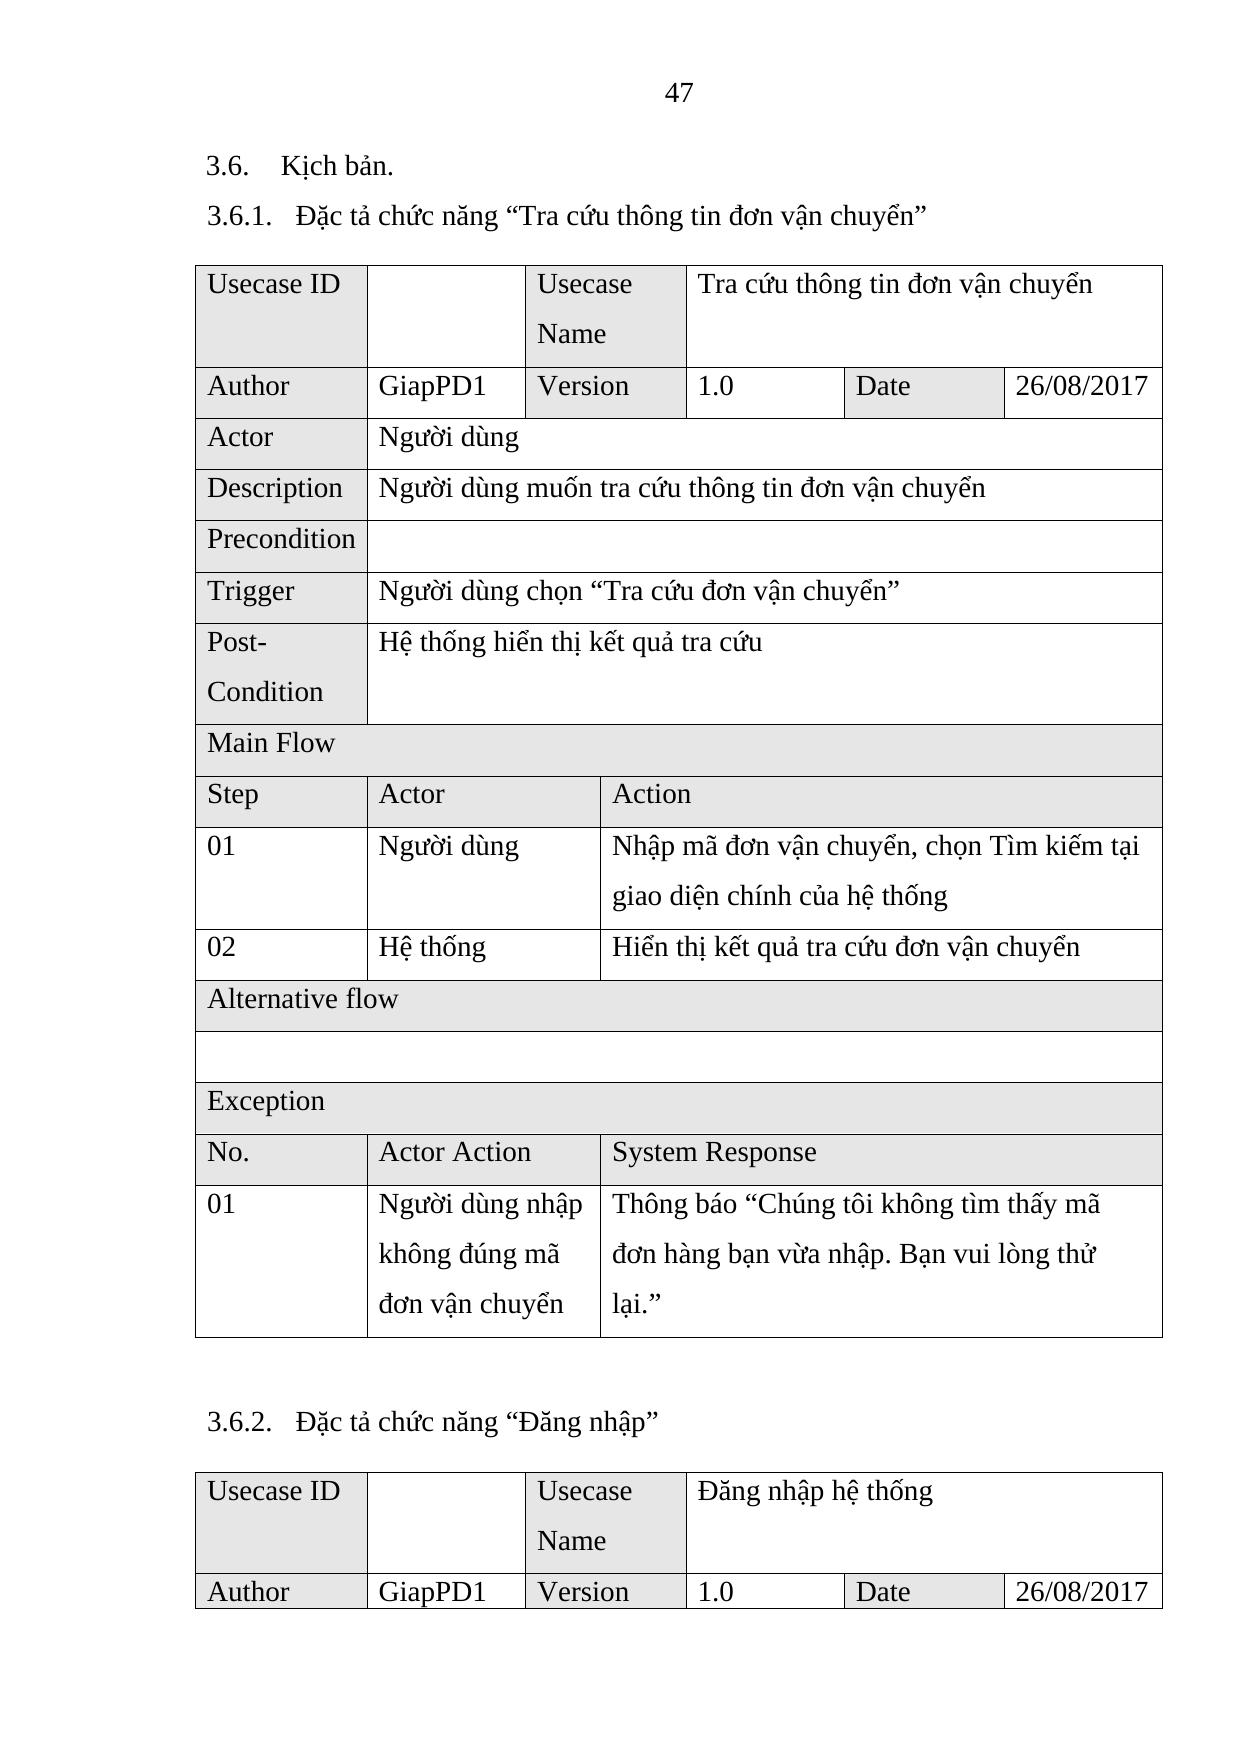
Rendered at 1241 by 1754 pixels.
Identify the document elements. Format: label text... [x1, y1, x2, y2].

table_cell Alternative flow [196, 981, 1162, 1031]
table_header Usecase ID [196, 1473, 367, 1573]
table_cell 01 [196, 1186, 367, 1337]
table_cell Post- Condition [196, 624, 367, 724]
table_cell Description [196, 470, 367, 520]
table_header Usecase ID [196, 266, 367, 367]
table_cell Hệ thống [368, 930, 600, 980]
table_cell Người dùng [368, 419, 1162, 469]
table_cell Nhập mã đơn vận chuyển, chọn Tìm kiếm tại giao diện chính của hệ thống [601, 828, 1162, 928]
table_cell Main Flow [196, 725, 1162, 776]
table_cell Thông báo “Chúng tôi không tìm thấy mã đơn hàng bạn vừa nhập. Bạn vui lòng thử lại.” [601, 1186, 1162, 1337]
table_cell [196, 1032, 1162, 1082]
list Kịch bản. [206, 148, 1152, 181]
table_cell 1.0 [687, 368, 844, 418]
table_cell Author [196, 1574, 367, 1608]
table_cell GiapPD1 [368, 368, 525, 418]
table_header Tra cứu thông tin đơn vận chuyển [687, 266, 1162, 367]
table_cell Date [845, 368, 1004, 418]
table_cell Date [845, 1574, 1004, 1608]
table_cell Action [601, 777, 1162, 827]
list Đặc tả chức năng “Tra cứu thông tin đơn vận chuyển” [207, 198, 1152, 232]
table_cell Hiển thị kết quả tra cứu đơn vận chuyển [601, 930, 1162, 980]
table_cell Actor Action [368, 1135, 600, 1185]
table_header [368, 1473, 525, 1573]
table_cell Người dùng chọn “Tra cứu đơn vận chuyển” [368, 573, 1162, 623]
table_cell Người dùng muốn tra cứu thông tin đơn vận chuyển [368, 470, 1162, 520]
table_cell 1.0 [687, 1574, 844, 1608]
table_header Usecase Name [526, 266, 686, 367]
table_cell Người dùng nhập không đúng mã đơn vận chuyển [368, 1186, 600, 1337]
table_cell 02 [196, 930, 367, 980]
table_cell Precondition [196, 521, 367, 572]
table_cell No. [196, 1135, 367, 1185]
table_cell Author [196, 368, 367, 418]
table_cell Actor [196, 419, 367, 469]
table_cell Hệ thống hiển thị kết quả tra cứu [368, 624, 1162, 724]
table_cell Trigger [196, 573, 367, 623]
table_cell 26/08/2017 [1005, 368, 1162, 418]
list Đặc tả chức năng “Đăng nhập” [207, 1404, 1152, 1438]
table_header [368, 266, 525, 367]
table_cell System Response [601, 1135, 1162, 1185]
table_header Usecase Name [526, 1473, 686, 1573]
table_cell Exception [196, 1083, 1162, 1133]
table_cell Version [526, 368, 686, 418]
table_header Đăng nhập hệ thống [687, 1473, 1162, 1573]
table_cell [368, 521, 1162, 572]
table_cell Step [196, 777, 367, 827]
table_cell GiapPD1 [368, 1574, 525, 1608]
table_cell 01 [196, 828, 367, 928]
table_cell Actor [368, 777, 600, 827]
table_cell Version [526, 1574, 686, 1608]
table_cell Người dùng [368, 828, 600, 928]
table_cell 26/08/2017 [1005, 1574, 1162, 1608]
